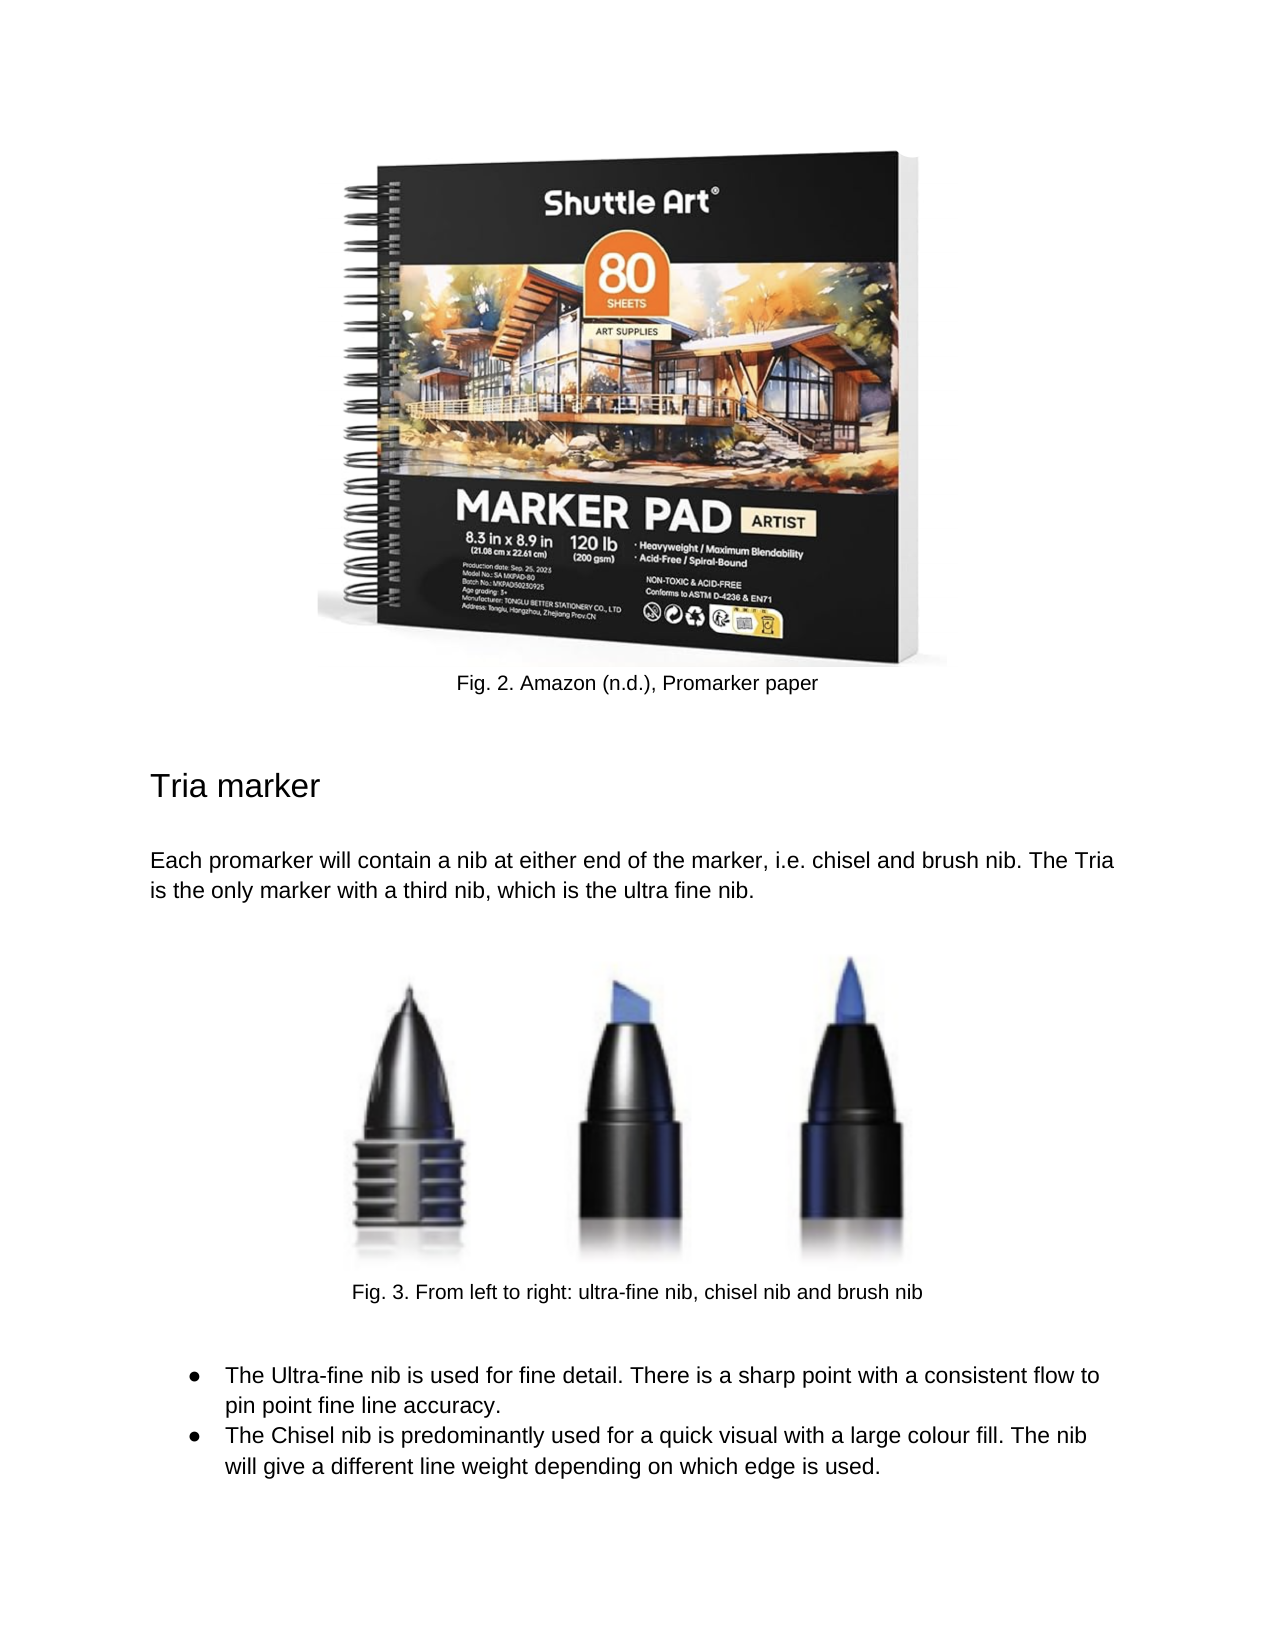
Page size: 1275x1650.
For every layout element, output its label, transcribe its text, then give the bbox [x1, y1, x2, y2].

picture [317, 150, 958, 667]
picture [284, 937, 991, 1276]
text Each promarker will contain a nib at either end of the marker, i.e. chisel and brush nib. The Tria is the only marker with a third nib, which is the ultra fine nib. [150, 847, 1125, 904]
subtitle Tria marker [150, 766, 1125, 804]
list The Ultra-fine nib is used for fine detail. There is a sharp point with a consistent flow to pin point fine line accuracy. [187, 1362, 1125, 1419]
list The Chisel nib is predominantly used for a quick visual with a large colour fill. The nib will give a different line weight depending on which edge is used. [187, 1422, 1125, 1479]
text Fig. 2. Amazon (n.d.), Promarker paper [150, 671, 1125, 695]
text Fig. 3. From left to right: ultra-fine nib, chisel nib and brush nib [150, 1279, 1125, 1303]
